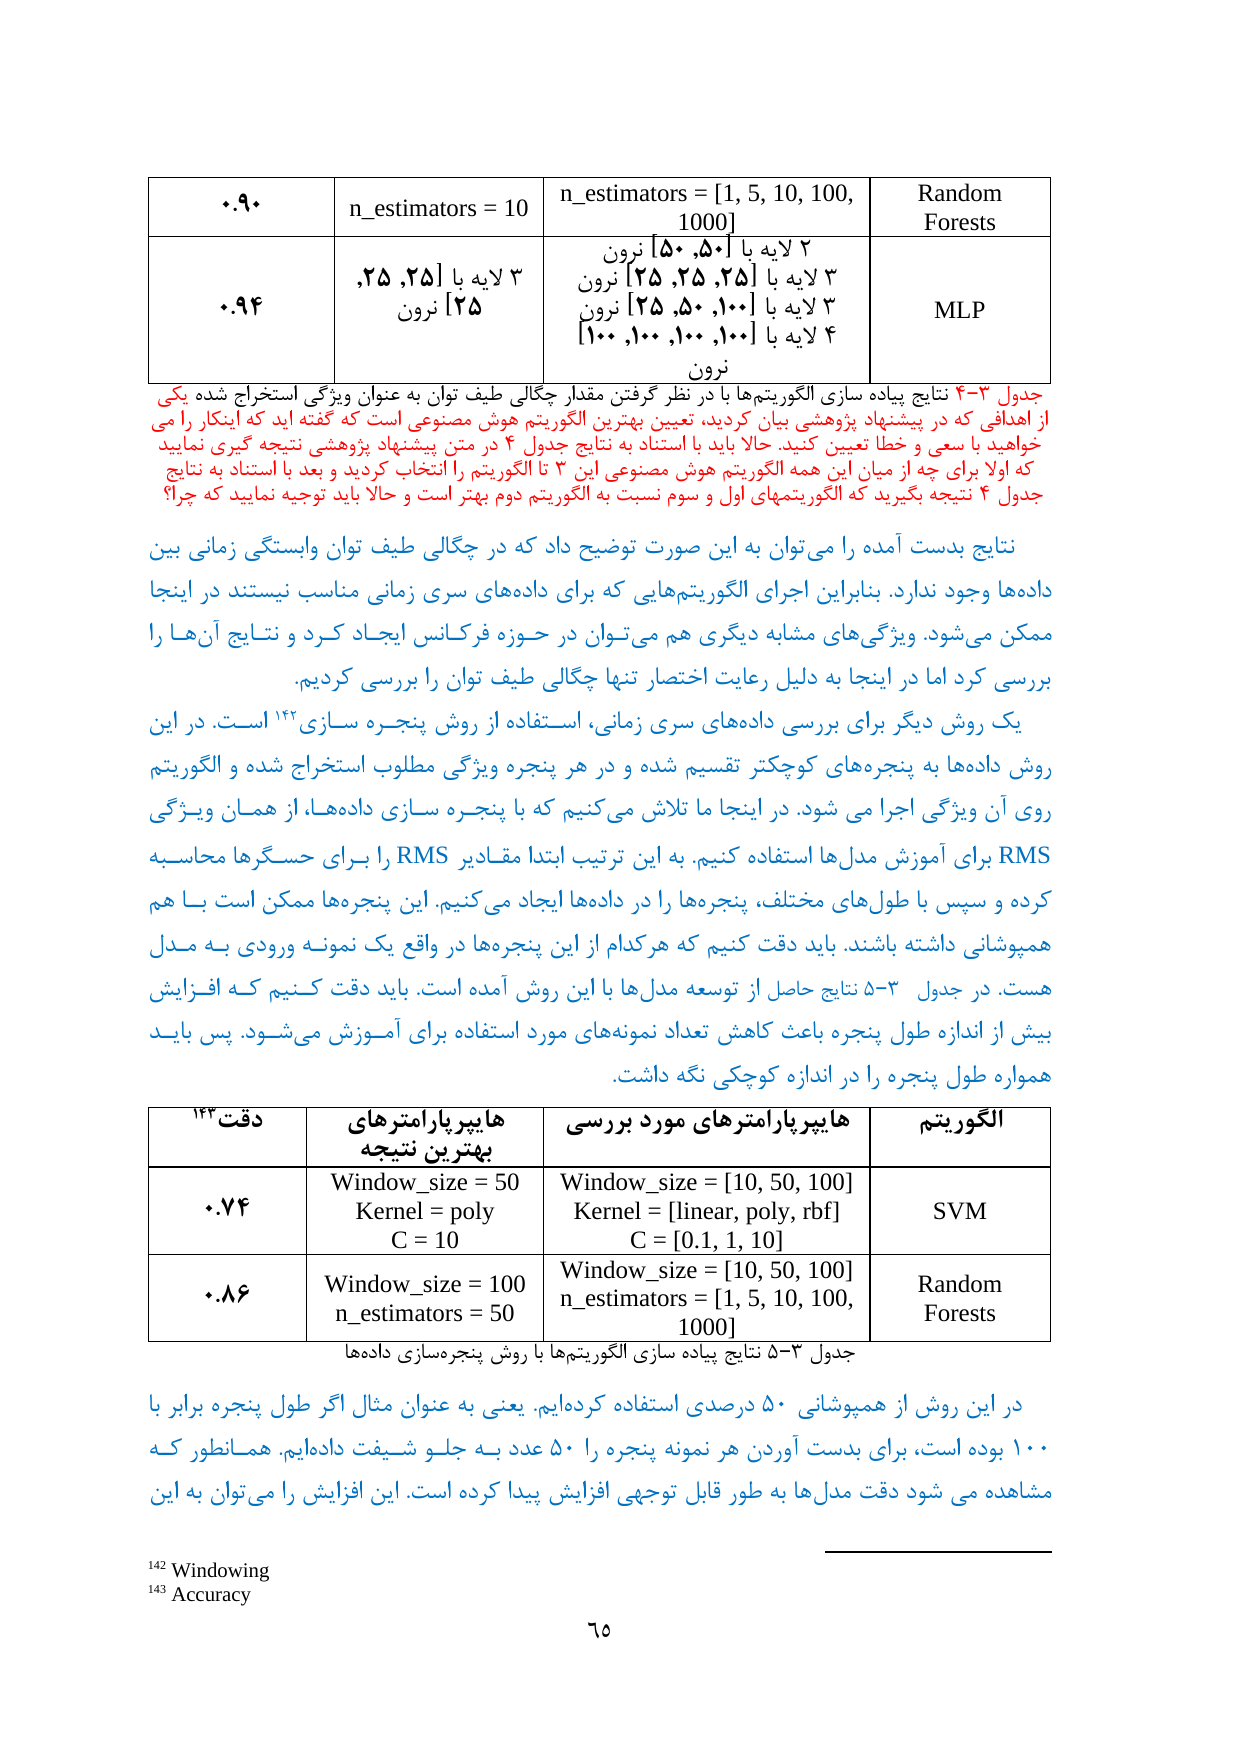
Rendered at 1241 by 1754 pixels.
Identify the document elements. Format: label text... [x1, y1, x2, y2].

table_header هایپرپارامترهای مورد بررسی [544, 1108, 869, 1166]
table_cell 0.74 [149, 1168, 306, 1254]
table_cell 2 لایه با [50, 50] نرون 3 لایه با [25, 25, 25] نرون 3 لایه با [100, 50, 25] نرون 4 لایه با [100, 100, 100, 100] نرون [544, 237, 869, 383]
table_cell Window_size = [10, 50, 100] Kernel = [linear, poly, rbf] C = [0.1, 1, 10] [544, 1168, 869, 1254]
text نتایج بدست آمده را می‌توان به این صورت توضیح داد که در چگالی طیف توان وابستگی زمانی بین داده‌ها وجود ندارد. بنابراین اجرای الگوریتم‌هایی که برای داده‌های سری زمانی مناسب نیستند در اینجا ممکن می‌شود. ویژگی‌های مشابه دیگری هم می‌توان در حوزه فرکانس ایجاد کرد و نتایج آن‌ها را بررسی کرد اما در اینجا به دلیل رعایت اختصار تنها چگالی طیف توان را بررسی کردیم. [148, 534, 1051, 694]
table_cell Random Forests [871, 1255, 1050, 1341]
table_cell MLP [871, 237, 1050, 383]
table_cell Random Forests [871, 178, 1050, 236]
table_cell SVM [871, 1168, 1050, 1254]
table_header الگوریتم [871, 1108, 1050, 1166]
table_header هایپرپارامترهای بهترین نتیجه [307, 1108, 543, 1166]
table_cell 0.90 [149, 178, 334, 236]
table_cell n_estimators = [1, 5, 10, 100, 1000] [544, 178, 869, 236]
table_cell 0.86 [149, 1255, 306, 1341]
table_cell n_estimators = 10 [335, 178, 543, 236]
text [148, 1392, 1051, 1509]
table_cell 3 لایه با [25, 25, 25] نرون [335, 237, 543, 383]
table_cell Window_size = 100 n_estimators = 50 [307, 1255, 543, 1341]
table_header دقت [149, 1108, 306, 1166]
table_cell 0.94 [149, 237, 334, 383]
table_cell Window_size = 50 Kernel = poly C = 10 [307, 1168, 543, 1254]
table_cell Window_size = [10, 50, 100] n_estimators = [1, 5, 10, 100, 1000] [544, 1255, 869, 1341]
